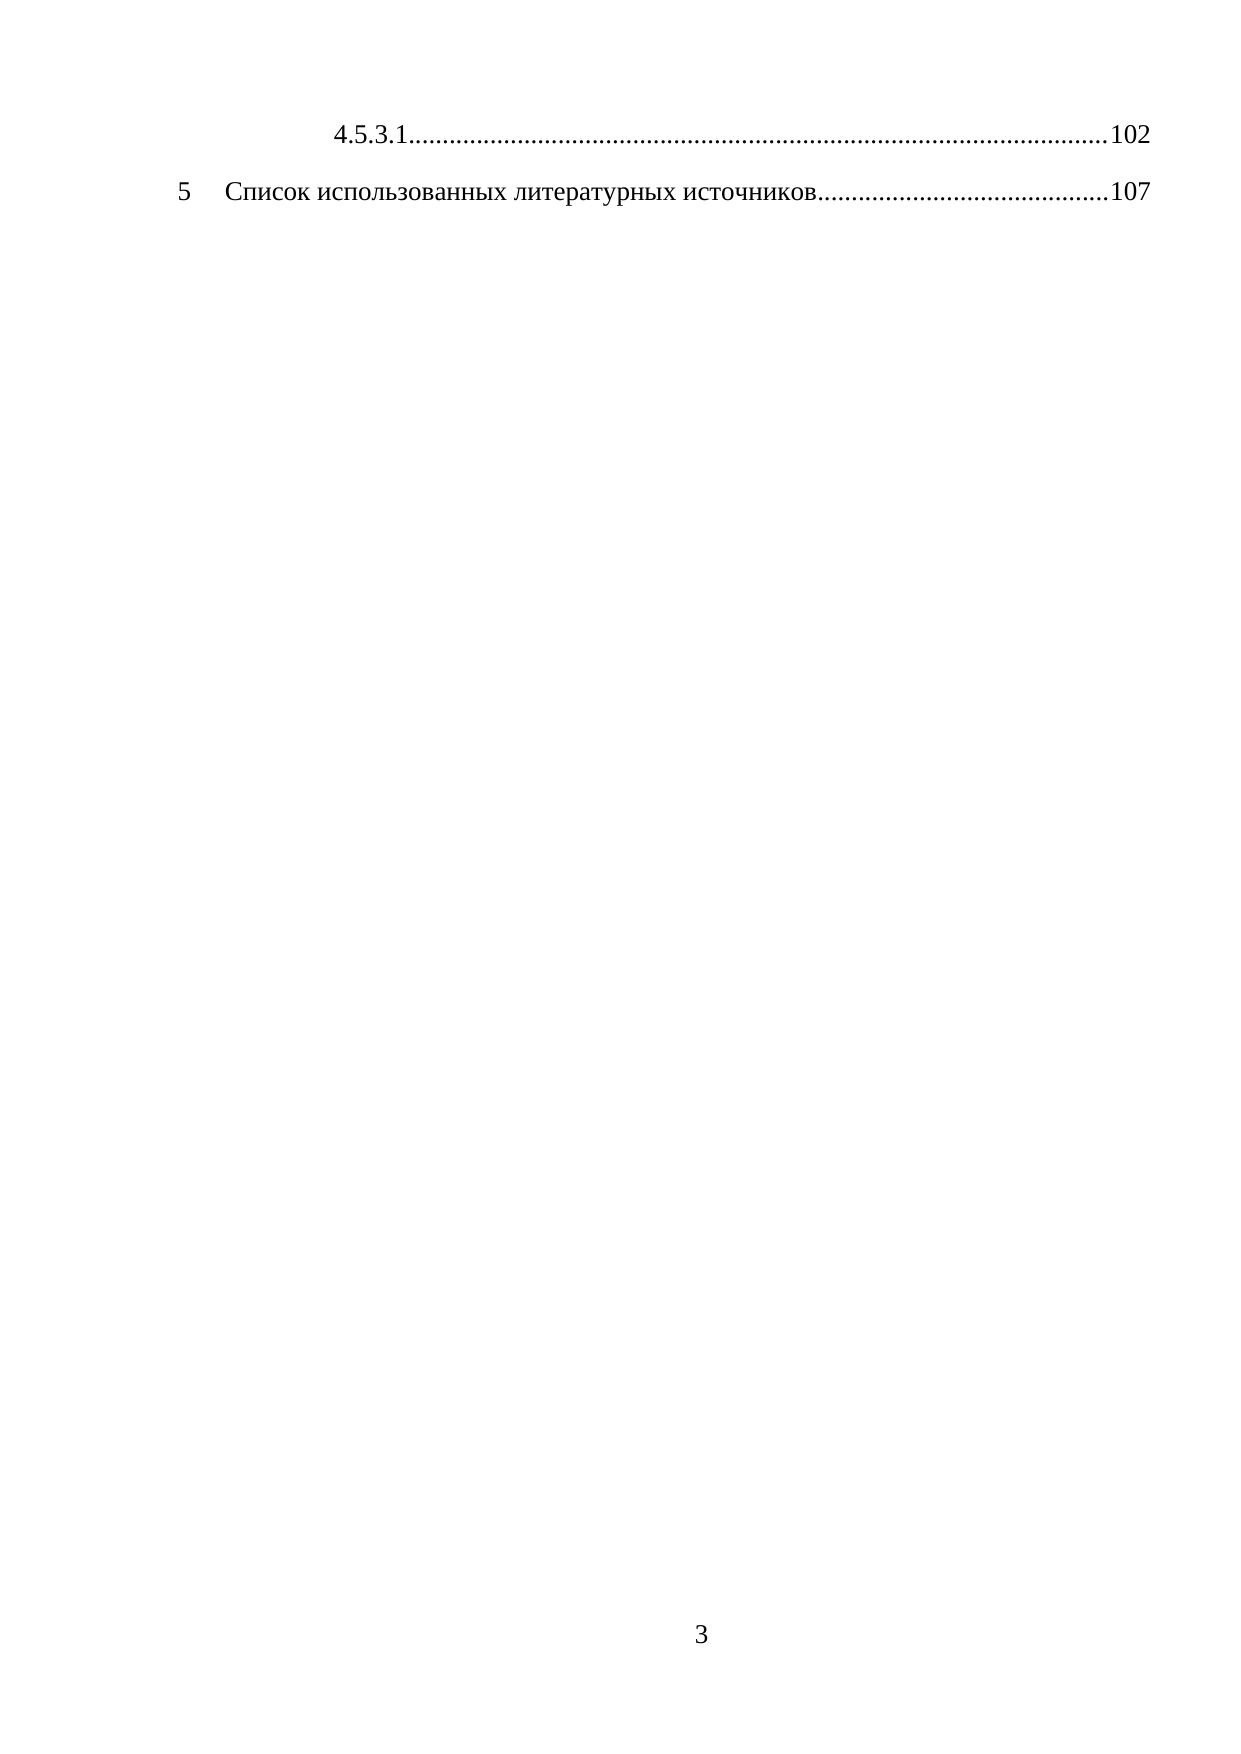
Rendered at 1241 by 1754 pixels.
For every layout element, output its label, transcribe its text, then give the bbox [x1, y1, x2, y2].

text 5 Список использованных литературных источников 107 [177, 175, 1122, 206]
text 4.5.3.1 102 [260, 118, 1152, 149]
